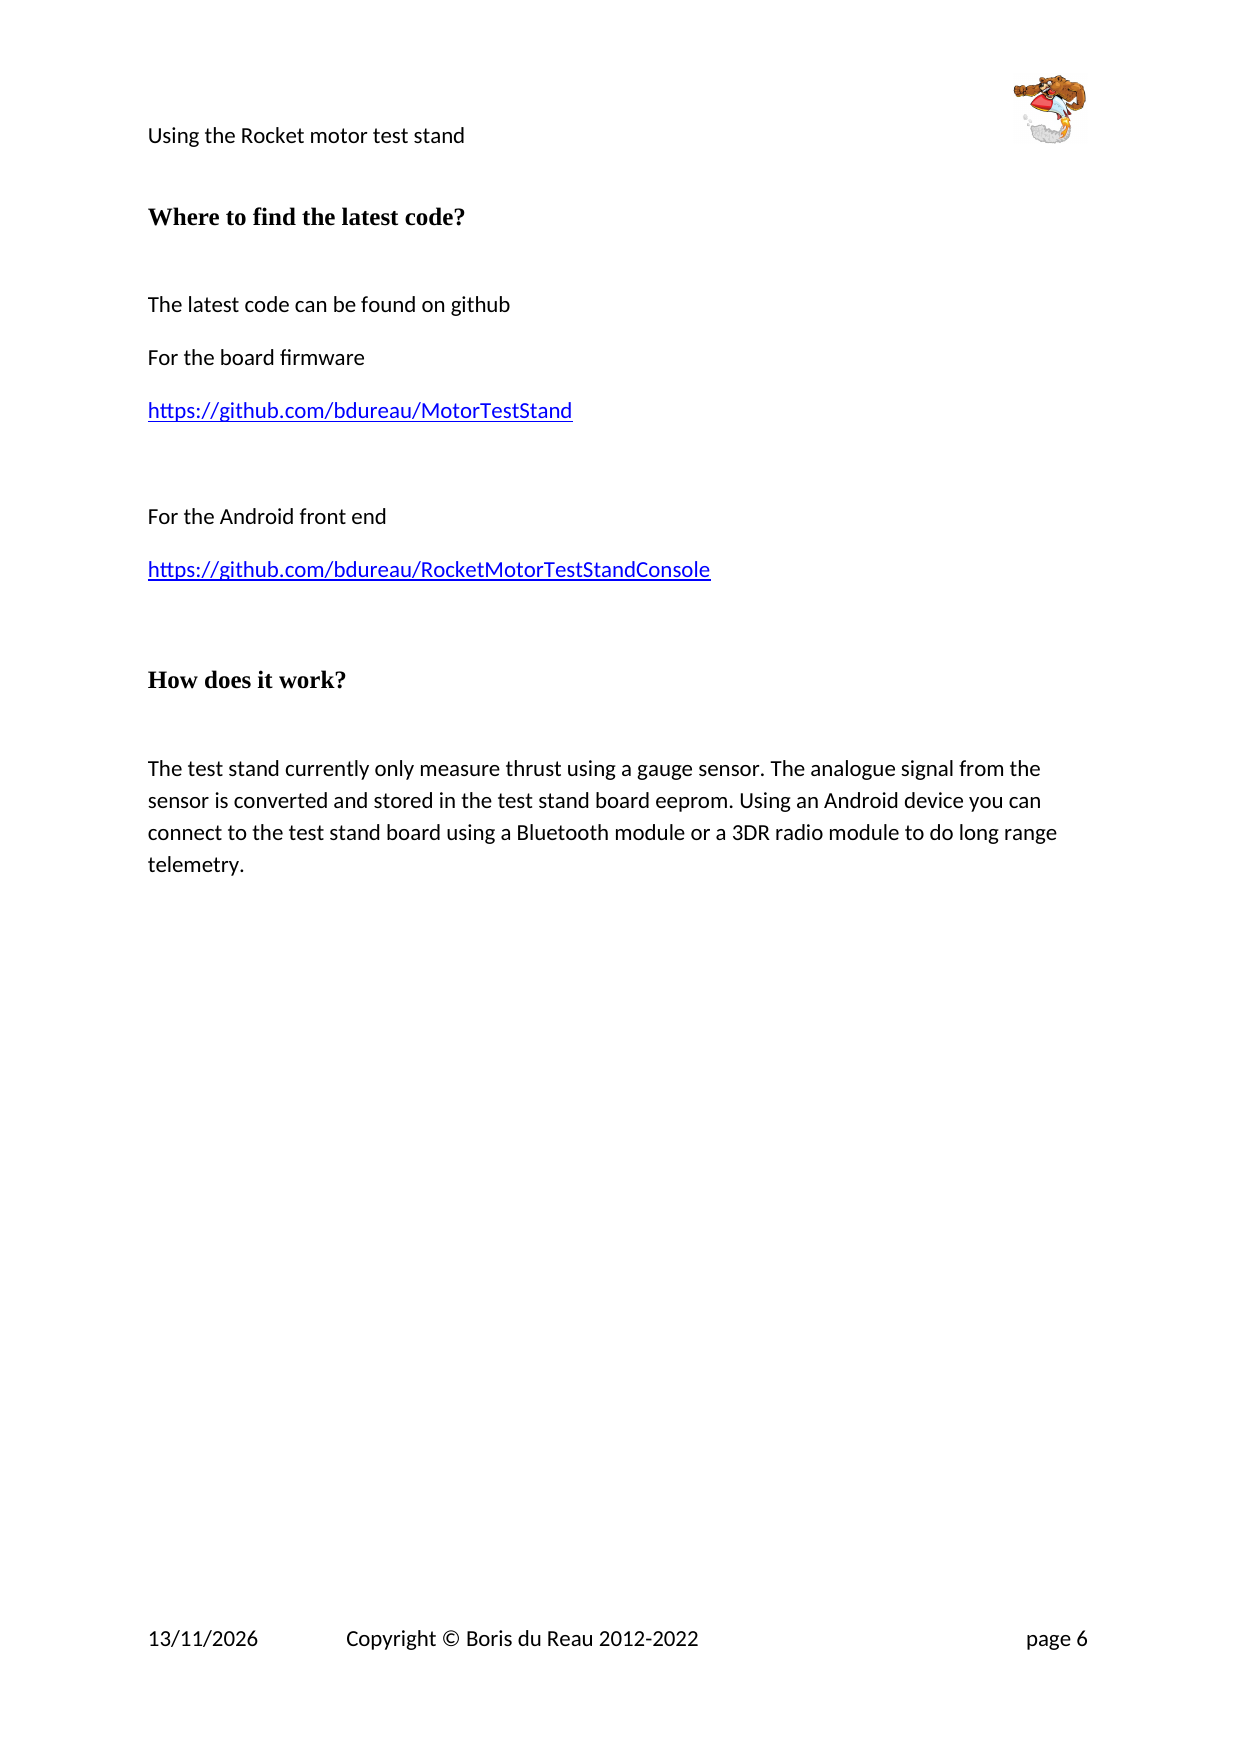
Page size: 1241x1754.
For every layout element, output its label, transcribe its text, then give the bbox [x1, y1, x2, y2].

text For the board firmware [148, 343, 1093, 371]
subtitle How does it work? [148, 666, 1093, 694]
picture [1012, 73, 1088, 144]
text https://github.com/bdureau/MotorTestStand [148, 396, 1093, 424]
text The latest code can be found on github [148, 290, 1093, 318]
text The test stand currently only measure thrust using a gauge sensor. The analogue signal from the sensor is converted and stored in the test stand board eeprom. Using an Android device you can connect to the test stand board using a Bluetooth module or a 3DR radio module to do long range telemetry. [148, 754, 1093, 878]
text For the Android front end [148, 502, 1093, 530]
subtitle Where to find the latest code? [148, 202, 1093, 231]
text https://github.com/bdureau/RocketMotorTestStandConsole [148, 555, 1093, 583]
